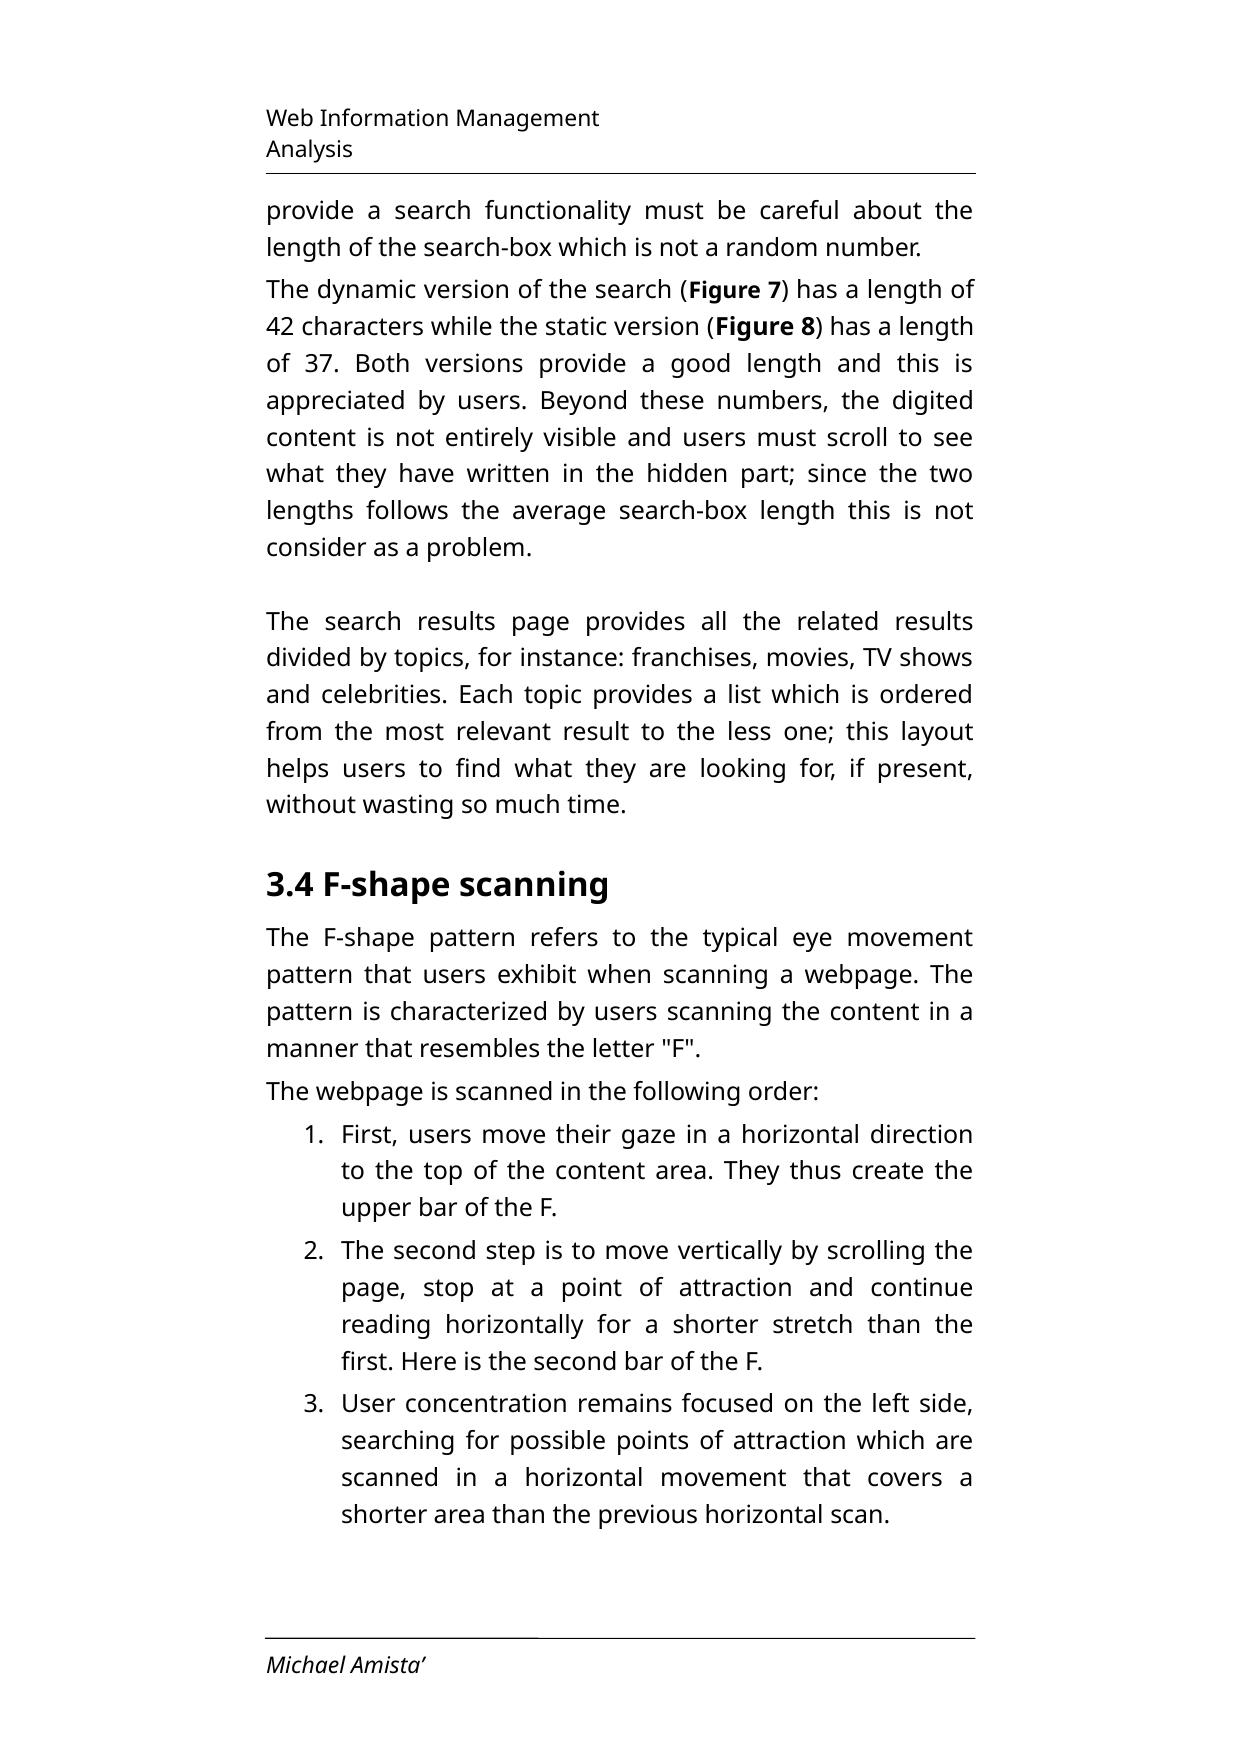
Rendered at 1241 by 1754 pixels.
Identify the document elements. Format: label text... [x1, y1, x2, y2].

text The F-shape pattern refers to the typical eye movement pattern that users exhibit when scanning a webpage. The pattern is characterized by users scanning the content in a manner that resembles the letter "F". [266, 920, 974, 1064]
text The search results page provides all the related results divided by topics, for instance: franchises, movies, TV shows and celebrities. Each topic provides a list which is ordered from the most relevant result to the less one; this layout helps users to find what they are looking for, if present, without wasting so much time. [266, 603, 974, 821]
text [266, 192, 974, 263]
list First, users move their gaze in a horizontal direction to the top of the content area. They thus create the upper bar of the F. [303, 1116, 974, 1224]
text The webpage is scanned in the following order: [266, 1073, 974, 1107]
text The dynamic version of the search (Figure 7) has a length of 42 characters while the static version (Figure 8) has a length of 37. Both versions provide a good length and this is appreciated by users. Beyond these numbers, the digited content is not entirely visible and users must scroll to see what they have written in the hidden part; since the two lengths follows the average search-box length this is not consider as a problem. [266, 272, 974, 564]
subtitle 3.4 F-shape scanning [266, 861, 974, 906]
list The second step is to move vertically by scrolling the page, stop at a point of attraction and continue reading horizontally for a shorter stretch than the first. Here is the second bar of the F. [303, 1233, 974, 1377]
list User concentration remains focused on the left side, searching for possible points of attraction which are scanned in a horizontal movement that covers a shorter area than the previous horizontal scan. [303, 1386, 974, 1531]
